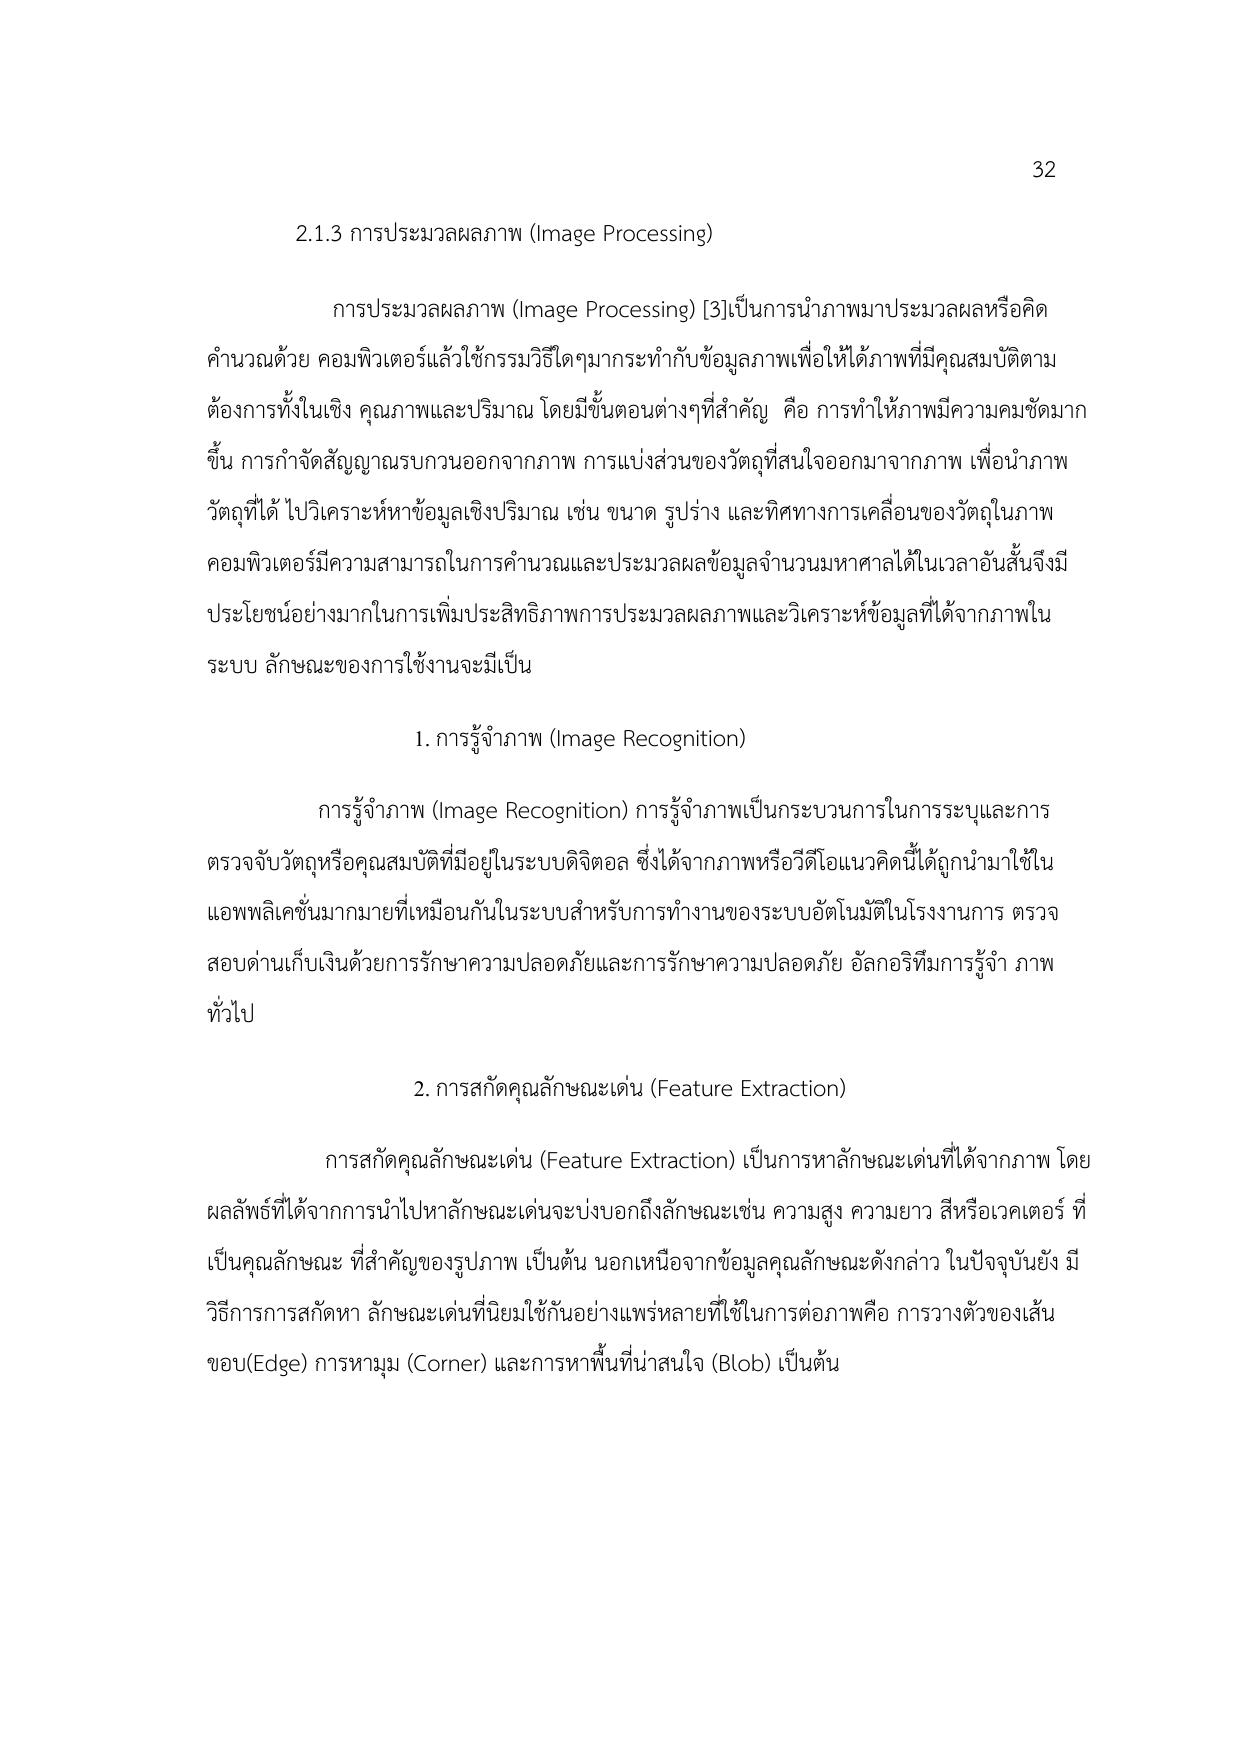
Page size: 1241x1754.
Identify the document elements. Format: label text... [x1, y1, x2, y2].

text การรู้จำภาพ (Image Recognition) การรู้จำภาพเป็นกระบวนการในการระบุและการ ตรวจจับวัตถุหรือคุณสมบัติที่มีอยู่ในระบบดิจิตอล ซึ่งได้จากภาพหรือวีดีโอแนวคิดนี้ได้ถูกนำมาใช้ใน แอพพลิเคชั่นมากมายที่เหมือนกันในระบบสำหรับการทำงานของระบบอัตโนมัติในโรงงานการ ตรวจสอบด่านเก็บเงินด้วยการรักษาความปลอดภัยและการรักษาความปลอดภัย อัลกอริทึมการรู้จำ ภาพทั่วไป [207, 790, 1092, 1038]
text การสกัดคุณลักษณะเด่น (Feature Extraction) เป็นการหาลักษณะเด่นที่ได้จากภาพ โดยผลลัพธ์ที่ได้จากการนำไปหาลักษณะเด่นจะบ่งบอกถึงลักษณะเช่น ความสูง ความยาว สีหรือเวคเตอร์ ที่เป็นคุณลักษณะ ที่สำคัญของรูปภาพ เป็นต้น นอกเหนือจากข้อมูลคุณลักษณะดังกล่าว ในปัจจุบันยัง มีวิธีการการสกัดหา ลักษณะเด่นที่นิยมใช้กันอย่างแพร่หลายที่ใช้ในการต่อภาพคือ การวางตัวของเส้นขอบ(Edge) การหามุม (Corner) และการหาพื้นที่น่าสนใจ (Blob) เป็นต้น [207, 1139, 1092, 1387]
list การรู้จำภาพ (Image Recognition) [207, 716, 1092, 762]
text การสกัดคุณลักษณะเด่น (Feature Extraction) [207, 1065, 1092, 1111]
subtitle การประมวลผลภาพ (Image Processing) [207, 212, 1092, 256]
text การประมวลผลภาพ (Image Processing) เป็นการนำภาพมาประมวลผลหรือคิดคำนวณด้วย คอมพิวเตอร์แล้วใช้กรรมวิธีใดๆมากระทำกับข้อมูลภาพเพื่อให้ได้ภาพที่มีคุณสมบัติตามต้องการทั้งในเชิง คุณภาพและปริมาณ โดยมีขั้นตอนต่างๆที่สำคัญ คือ การทำให้ภาพมีความคมชัดมากขึ้น การกำจัดสัญญาณรบกวนออกจากภาพ การแบ่งส่วนของวัตถุที่สนใจออกมาจากภาพ เพื่อนำภาพวัตถุที่ได้ ไปวิเคราะห์หาข้อมูลเชิงปริมาณ เช่น ขนาด รูปร่าง และทิศทางการเคลื่อนของวัตถุในภาพ คอมพิวเตอร์มีความสามารถในการคำนวณและประมวลผลข้อมูลจำนวนมหาศาลได้ในเวลาอันสั้นจึงมีประโยชน์อย่างมากในการเพิ่มประสิทธิภาพการประมวลผลภาพและวิเคราะห์ข้อมูลที่ได้จากภาพในระบบ ลักษณะของการใช้งานจะมีเป็น [207, 288, 1092, 689]
